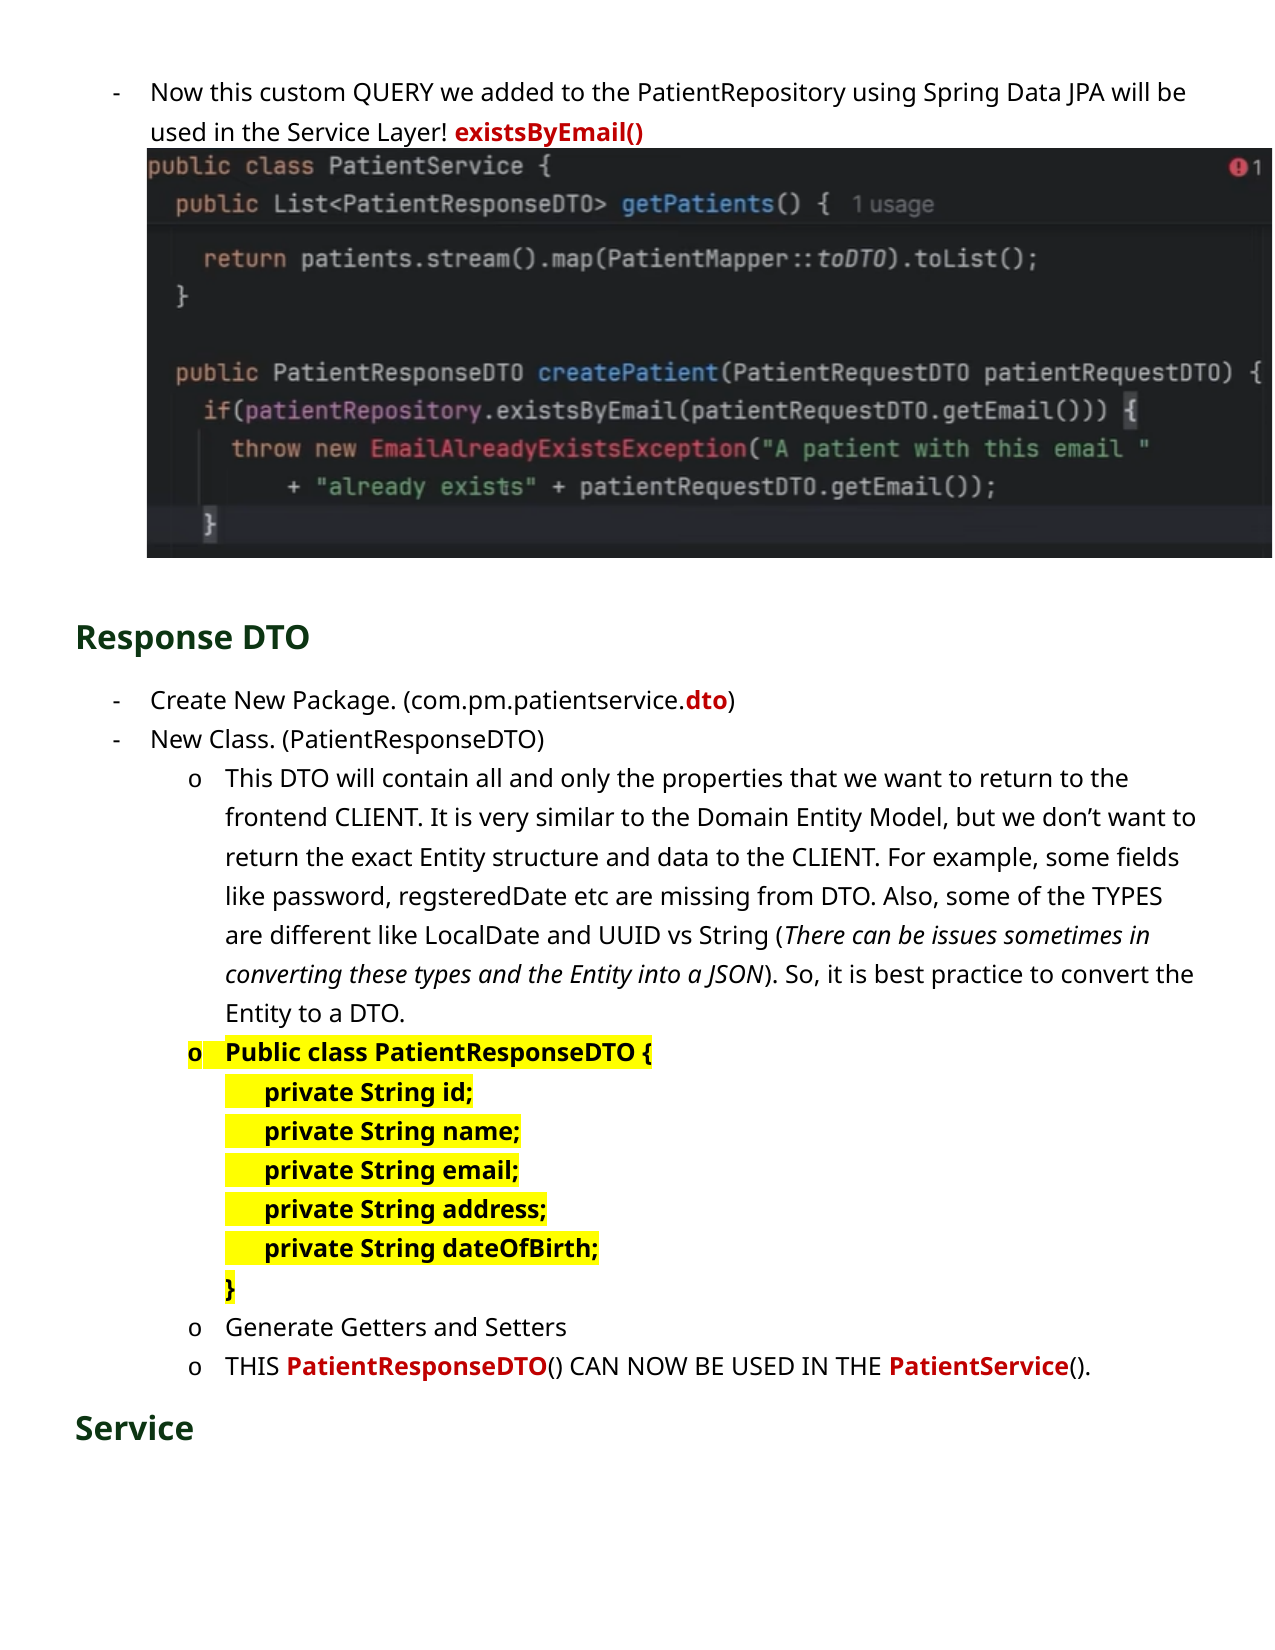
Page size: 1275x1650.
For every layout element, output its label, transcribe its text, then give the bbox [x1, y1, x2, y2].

text Service [75, 1405, 1200, 1450]
list Public class PatientResponseDTO { private String id; private String name; private String email; private String address; private String dateOfBirth; } [187, 1035, 1200, 1304]
list This DTO will contain all and only the properties that we want to return to the frontend CLIENT. It is very similar to the Domain Entity Model, but we don’t want to return the exact Entity structure and data to the CLIENT. For example, some fields like password, regsteredDate etc are missing from DTO. Also, some of the TYPES are different like LocalDate and UUID vs String (There can be issues sometimes in converting these types and the Entity into a JSON). So, it is best practice to convert the Entity to a DTO. [187, 761, 1200, 1030]
list New Class. (PatientResponseDTO) [112, 721, 1200, 756]
list THIS PatientResponseDTO() CAN NOW BE USED IN THE PatientService(). [187, 1349, 1200, 1383]
list Generate Getters and Setters [187, 1309, 1200, 1344]
list Create New Package. (com.pm.patientservice.dto) [112, 682, 1200, 716]
text Response DTO [75, 613, 1200, 659]
picture [146, 148, 1273, 558]
